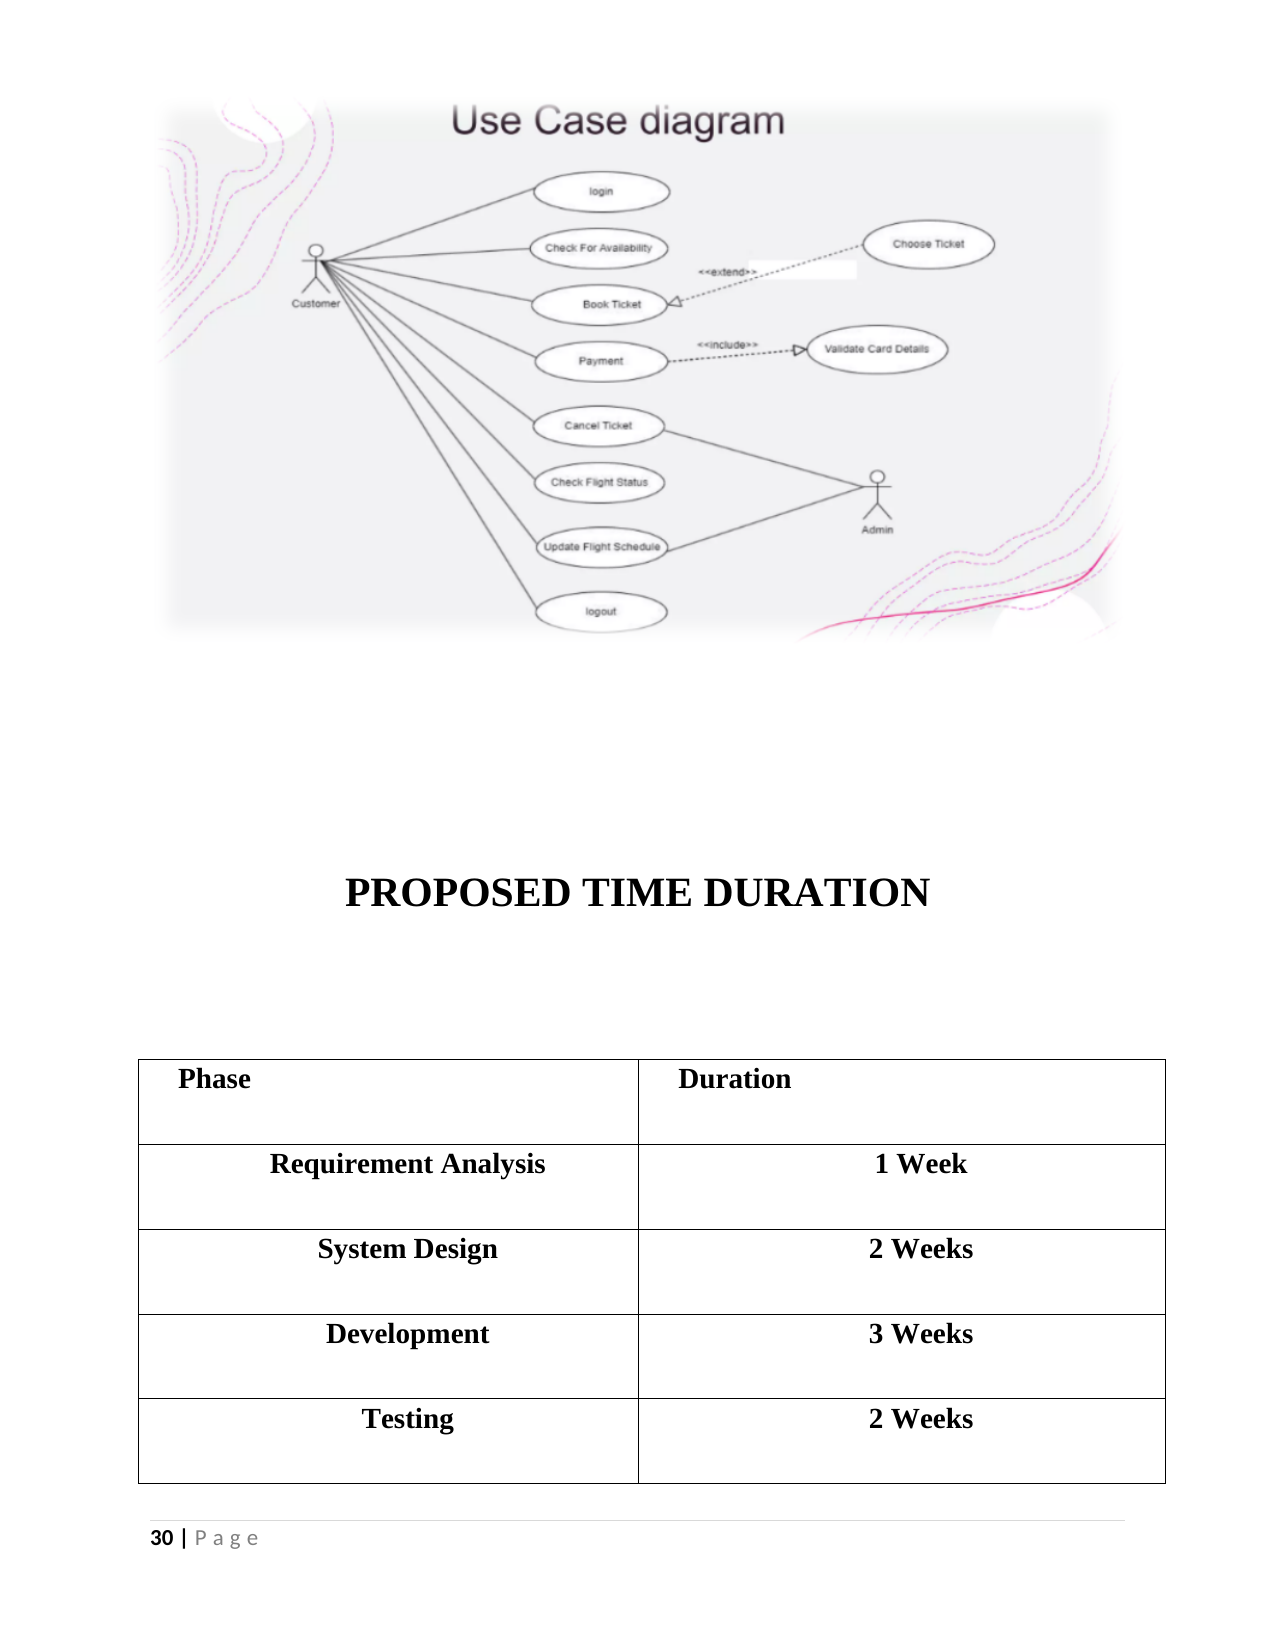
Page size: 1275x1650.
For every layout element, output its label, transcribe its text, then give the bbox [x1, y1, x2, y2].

table_cell Development [139, 1315, 638, 1398]
table_cell 3 Weeks [639, 1315, 1165, 1398]
table_cell 1 Week [639, 1145, 1165, 1229]
table_cell Requirement Analysis [139, 1145, 638, 1229]
table_cell System Design [139, 1230, 638, 1313]
table_header Phase [139, 1060, 638, 1144]
table_cell 2 Weeks [639, 1399, 1165, 1483]
picture [179, 122, 1097, 617]
table_header Duration [639, 1060, 1165, 1144]
table_cell 2 Weeks [639, 1230, 1165, 1313]
table_cell Testing [139, 1399, 638, 1483]
text PROPOSED TIME DURATION [150, 867, 1125, 915]
